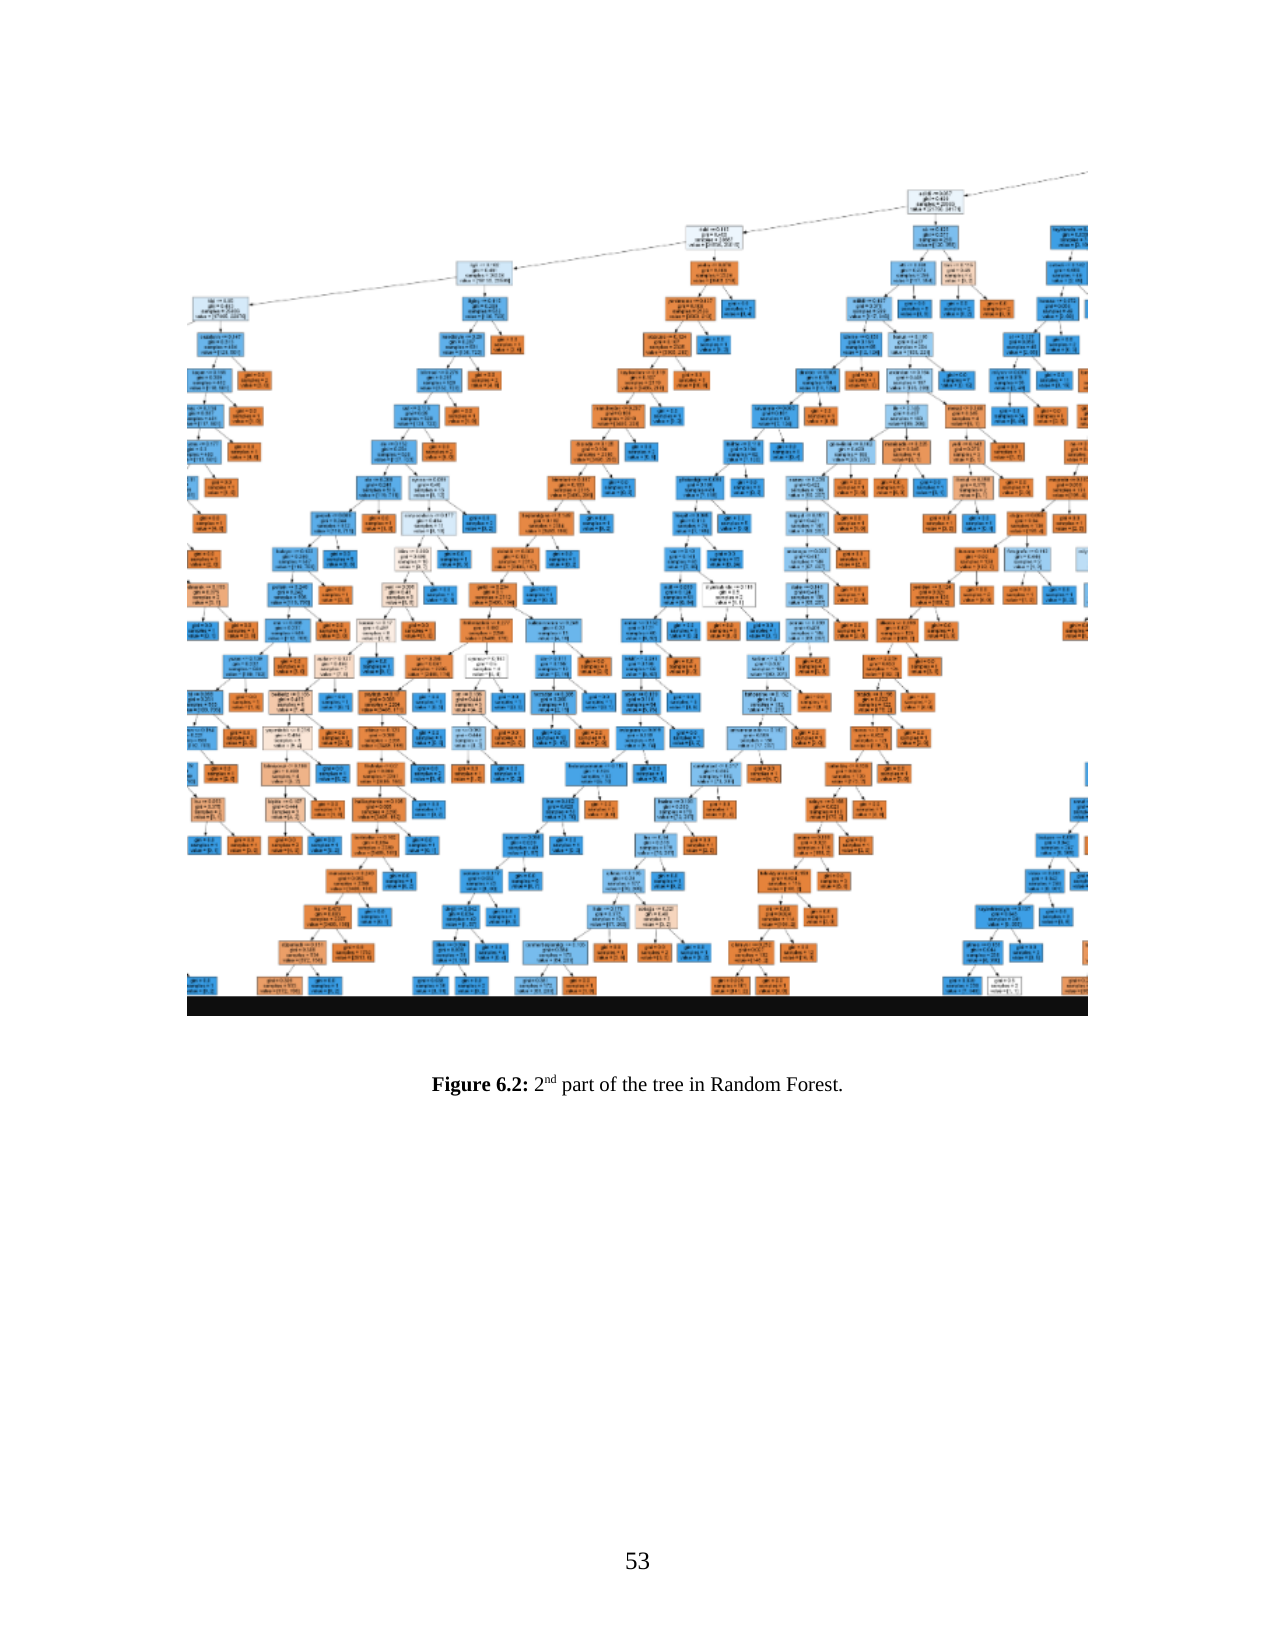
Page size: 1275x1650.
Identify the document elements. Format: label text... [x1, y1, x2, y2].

text Figure 6.2: 2nd part of the tree in Random Forest. [187, 1072, 1087, 1096]
picture [187, 149, 1088, 1016]
